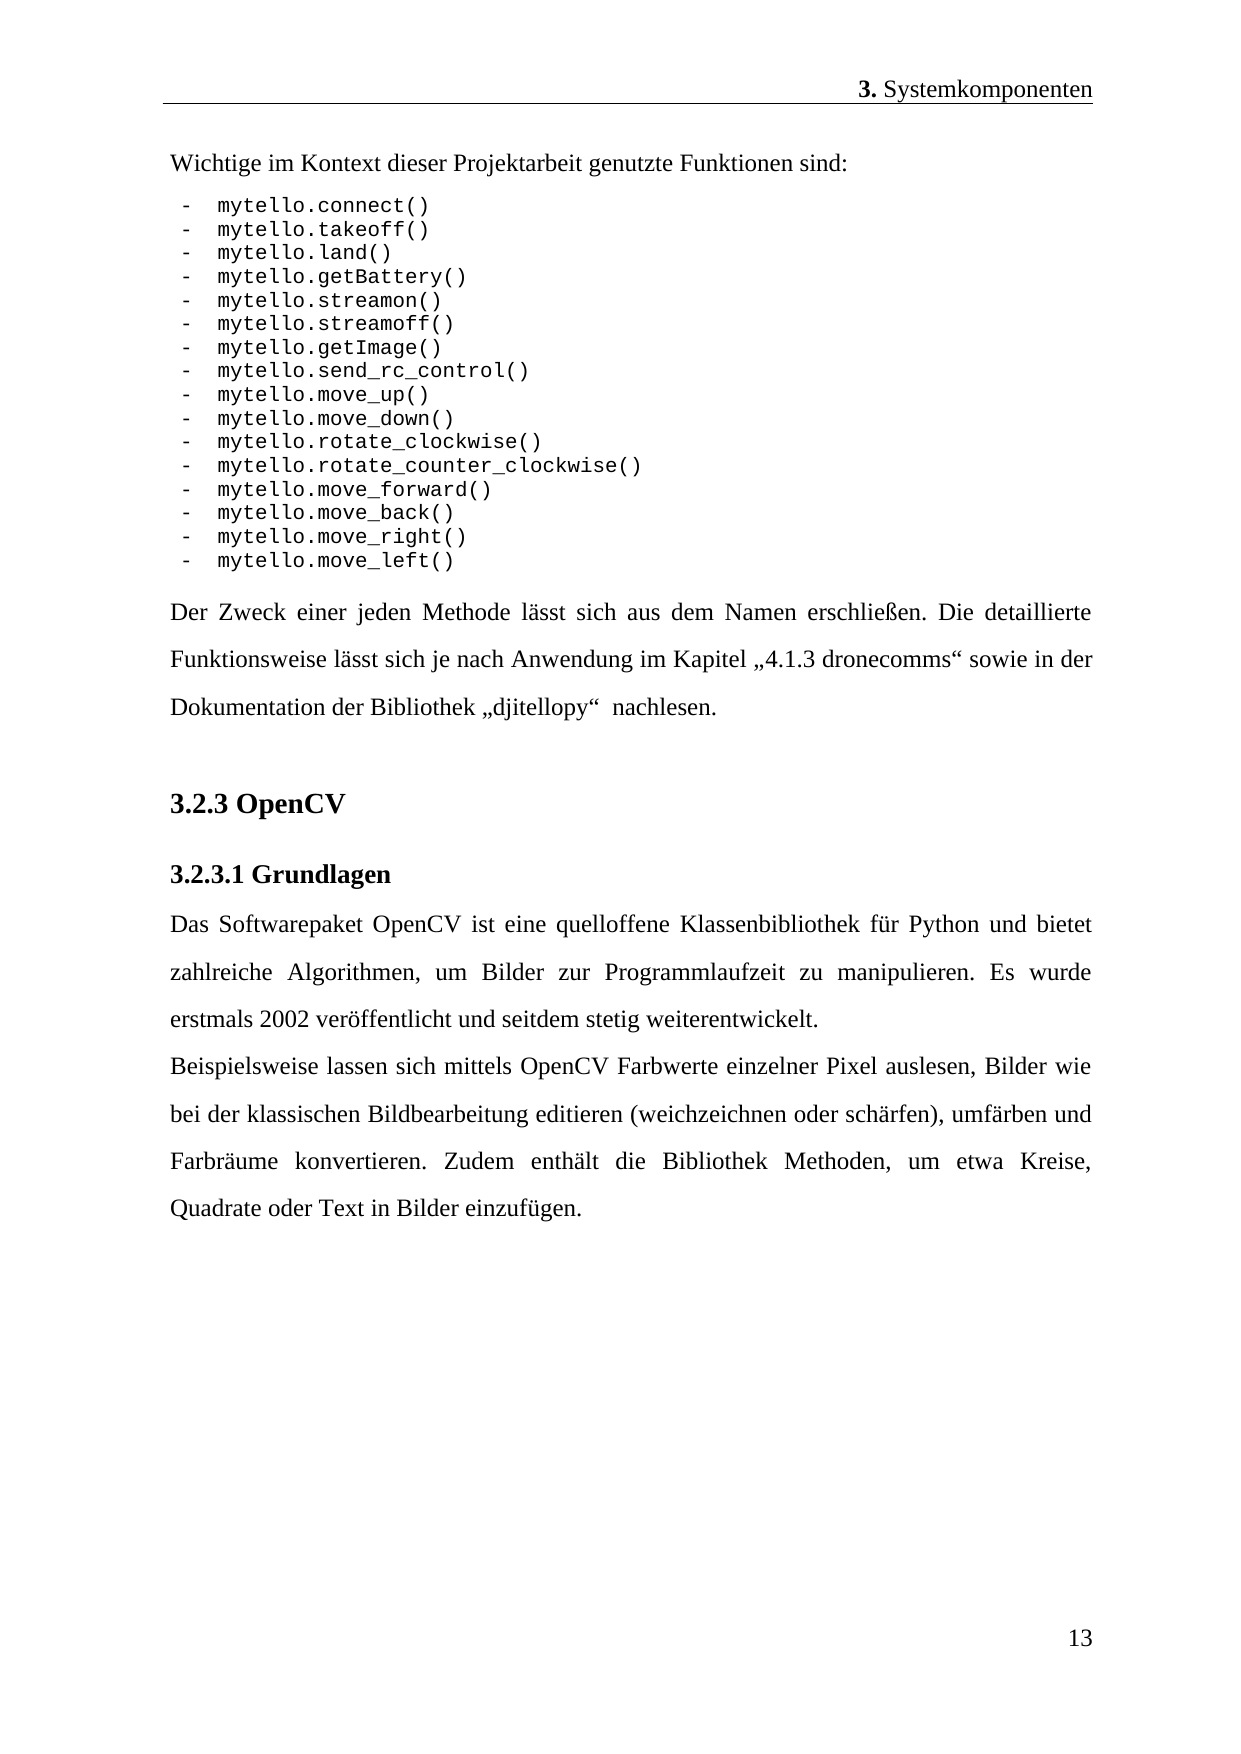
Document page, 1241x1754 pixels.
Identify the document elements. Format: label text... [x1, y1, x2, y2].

subtitle 3.2.3.1 Grundlagen [170, 858, 1093, 889]
list mytello.rotate_clockwise() [180, 431, 1093, 455]
list mytello.takeoff() [180, 219, 1093, 242]
list mytello.move_back() [180, 502, 1093, 526]
list mytello.streamon() [180, 289, 1093, 313]
list mytello.move_forward() [180, 479, 1093, 502]
text Der Zweck einer jeden Methode lässt sich aus dem Namen erschließen. Die detaillierte Funktionsweise lässt sich je nach Anwendung im Kapitel „4.1.3 dronecomms“ sowie in der Dokumentation der Bibliothek „djitellopy“ nachlesen. [170, 597, 1093, 721]
text Das Softwarepaket OpenCV ist eine quelloffene Klassenbibliothek für Python und bietet zahlreiche Algorithmen, um Bilder zur Programmlaufzeit zu manipulieren. Es wurde erstmals 2002 veröffentlicht und seitdem stetig weiterentwickelt. [170, 909, 1093, 1033]
list mytello.send_rc_control() [180, 361, 1093, 384]
list mytello.move_right() [180, 526, 1093, 550]
subtitle 3.2.3 OpenCV [170, 787, 1093, 820]
list mytello.rotate_counter_clockwise() [180, 455, 1093, 479]
list mytello.move_up() [180, 384, 1093, 408]
list mytello.getBattery() [180, 266, 1093, 289]
text Beispielsweise lassen sich mittels OpenCV Farbwerte einzelner Pixel auslesen, Bilder wie bei der klassischen Bildbearbeitung editieren (weichzeichnen oder schärfen), umfärben und Farbräume konvertieren. Zudem enthält die Bibliothek Methoden, um etwa Kreise, Quadrate oder Text in Bilder einzufügen. [170, 1051, 1093, 1222]
list mytello.move_down() [180, 408, 1093, 431]
list mytello.connect() [180, 195, 1093, 219]
list mytello.land() [180, 242, 1093, 266]
list mytello.move_left() [180, 550, 1093, 573]
text Wichtige im Kontext dieser Projektarbeit genutzte Funktionen sind: [170, 148, 1093, 176]
list mytello.getImage() [180, 337, 1093, 361]
list mytello.streamoff() [180, 313, 1093, 337]
